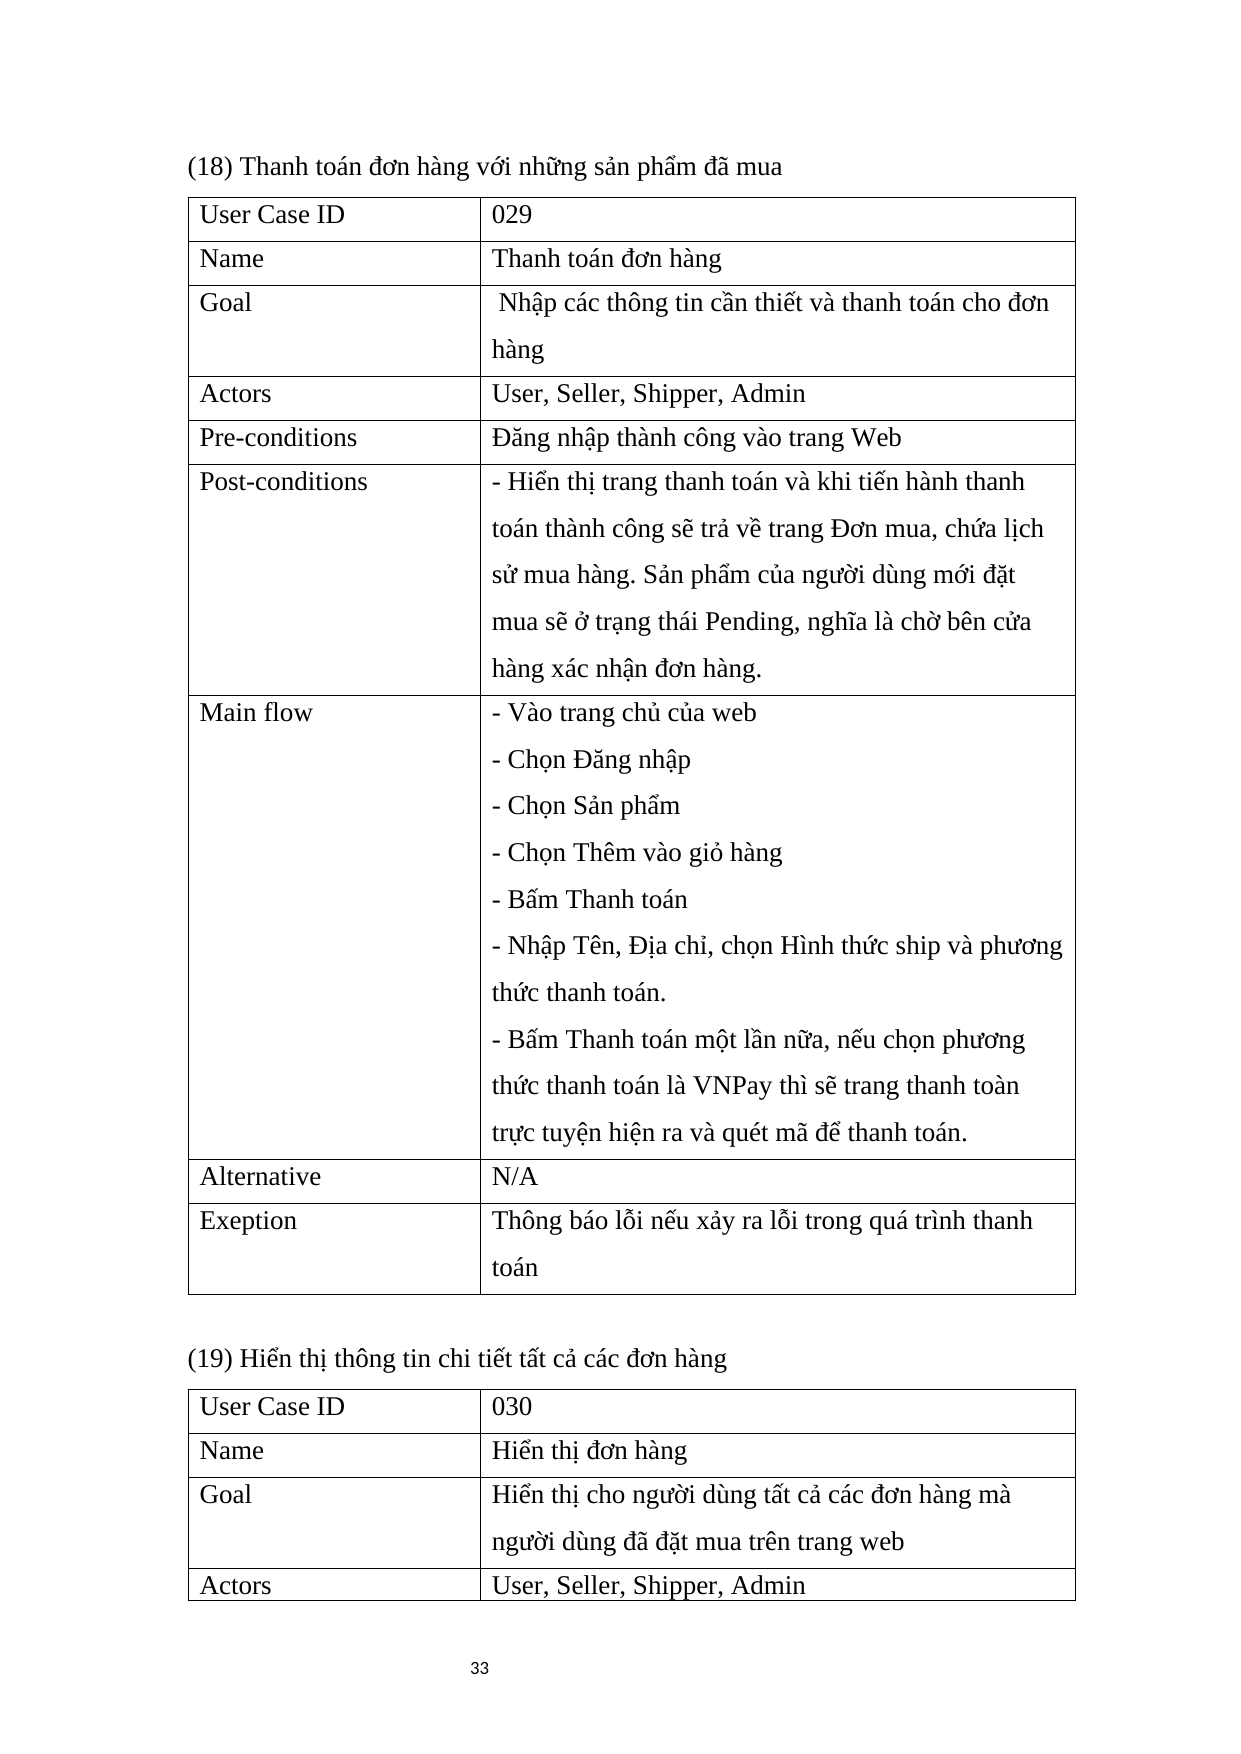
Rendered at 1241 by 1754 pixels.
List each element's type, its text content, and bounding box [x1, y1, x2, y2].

table_cell - Vào trang chủ của web - Chọn Đăng nhập - Chọn Sản phẩm - Chọn Thêm vào giỏ hàng - Bấm Thanh toán - Nhập Tên, Địa chỉ, chọn Hình thức ship và phương thức thanh toán. - Bấm Thanh toán một lần nữa, nếu chọn phương thức thanh toán là VNPay thì sẽ trang thanh toàn trực tuyện hiện ra và quét mã để thanh toán. [481, 696, 1075, 1159]
table_cell Name [189, 242, 480, 285]
table_header User Case ID [189, 198, 480, 241]
table_cell Alternative [189, 1160, 480, 1203]
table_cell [481, 1569, 1075, 1600]
table_cell Goal [189, 1478, 480, 1568]
table_header 029 [481, 198, 1075, 241]
text (18) Thanh toán đơn hàng với những sản phẩm đã mua [187, 150, 1053, 181]
table_cell Pre-conditions [189, 421, 480, 464]
table_cell Main flow [189, 696, 480, 1159]
table_cell Exeption [189, 1204, 480, 1294]
table_cell - Hiển thị trang thanh toán và khi tiến hành thanh toán thành công sẽ trả về trang Đơn mua, chứa lịch sử mua hàng. Sản phẩm của người dùng mới đặt mua sẽ ở trạng thái Pending, nghĩa là chờ bên cửa hàng xác nhận đơn hàng. [481, 465, 1075, 695]
table_cell Actors [189, 377, 480, 420]
table_header User Case ID [189, 1390, 480, 1433]
table_cell Actors [189, 1569, 480, 1600]
list Hiển thị thông tin chi tiết tất cả các đơn hàng [187, 1342, 1053, 1373]
table_cell Thanh toán đơn hàng [481, 242, 1075, 285]
table_cell Hiển thị đơn hàng [481, 1434, 1075, 1477]
table_header 030 [481, 1390, 1075, 1433]
table_cell Name [189, 1434, 480, 1477]
table_cell User, Seller, Shipper, Admin [481, 377, 1075, 420]
table_cell Hiển thị cho người dùng tất cả các đơn hàng mà người dùng đã đặt mua trên trang web [481, 1478, 1075, 1568]
table_cell Đăng nhập thành công vào trang Web [481, 421, 1075, 464]
table_cell Goal [189, 286, 480, 376]
table_cell N/A [481, 1160, 1075, 1203]
table_cell Nhập các thông tin cần thiết và thanh toán cho đơn hàng [481, 286, 1075, 376]
table_cell Post-conditions [189, 465, 480, 695]
table_cell Thông báo lỗi nếu xảy ra lỗi trong quá trình thanh toán [481, 1204, 1075, 1294]
